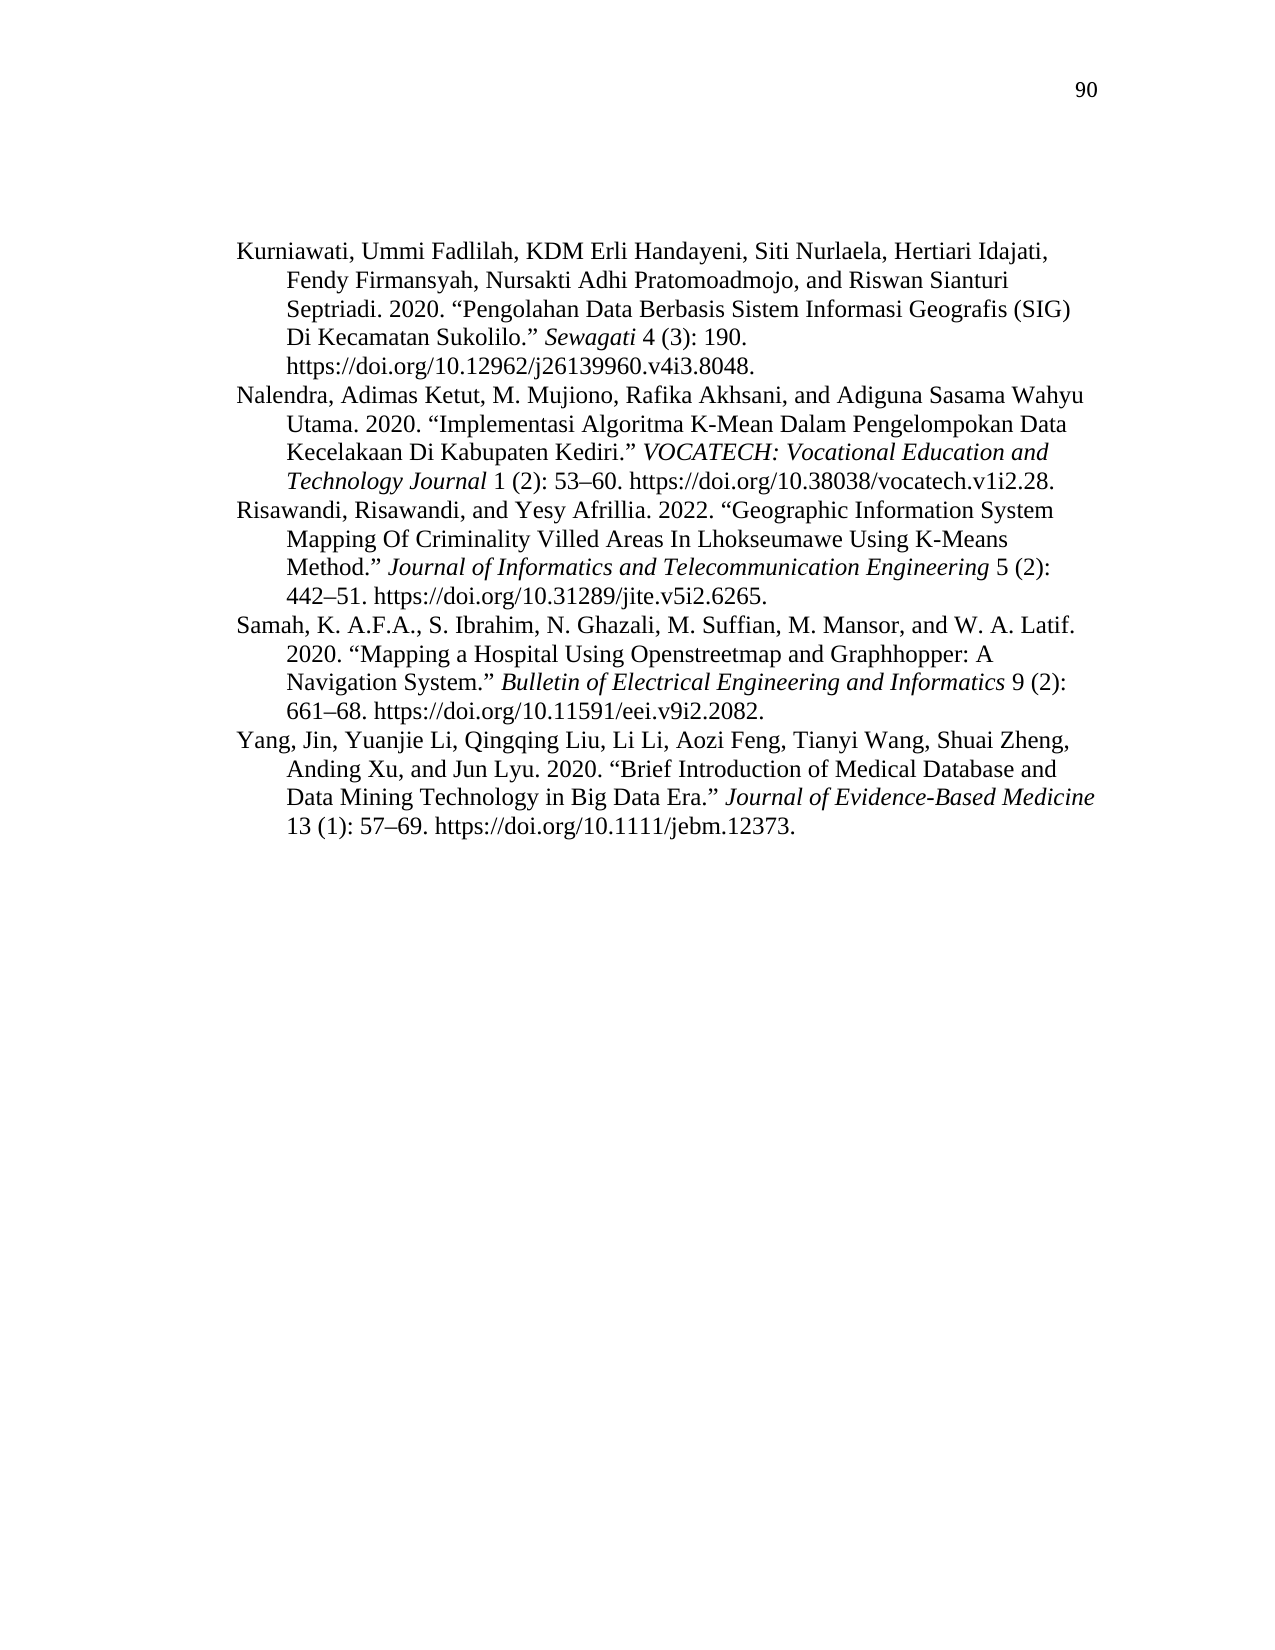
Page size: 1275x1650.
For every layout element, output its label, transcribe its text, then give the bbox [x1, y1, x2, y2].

text Kurniawati, Ummi Fadlilah, KDM Erli Handayeni, Siti Nurlaela, Hertiari Idajati, Fendy Firmansyah, Nursakti Adhi Pratomoadmojo, and Riswan Sianturi Septriadi. 2020. “Pengolahan Data Berbasis Sistem Informasi Geografis (SIG) Di Kecamatan Sukolilo.” Sewagati 4 (3): 190. https://doi.org/10.12962/j26139960.v4i3.8048. [236, 236, 1098, 380]
text Samah, K. A.F.A., S. Ibrahim, N. Ghazali, M. Suffian, M. Mansor, and W. A. Latif. 2020. “Mapping a Hospital Using Openstreetmap and Graphhopper: A Navigation System.” Bulletin of Electrical Engineering and Informatics 9 (2): 661–68. https://doi.org/10.11591/eei.v9i2.2082. [236, 610, 1098, 725]
text Yang, Jin, Yuanjie Li, Qingqing Liu, Li Li, Aozi Feng, Tianyi Wang, Shuai Zheng, Anding Xu, and Jun Lyu. 2020. “Brief Introduction of Medical Database and Data Mining Technology in Big Data Era.” Journal of Evidence-Based Medicine 13 (1): 57–69. https://doi.org/10.1111/jebm.12373. [236, 725, 1098, 840]
text Risawandi, Risawandi, and Yesy Afrillia. 2022. “Geographic Information System Mapping Of Criminality Villed Areas In Lhokseumawe Using K-Means Method.” Journal of Informatics and Telecommunication Engineering 5 (2): 442–51. https://doi.org/10.31289/jite.v5i2.6265. [236, 495, 1098, 610]
text Nalendra, Adimas Ketut, M. Mujiono, Rafika Akhsani, and Adiguna Sasama Wahyu Utama. 2020. “Implementasi Algoritma K-Mean Dalam Pengelompokan Data Kecelakaan Di Kabupaten Kediri.” VOCATECH: Vocational Education and Technology Journal 1 (2): 53–60. https://doi.org/10.38038/vocatech.v1i2.28. [236, 380, 1098, 495]
